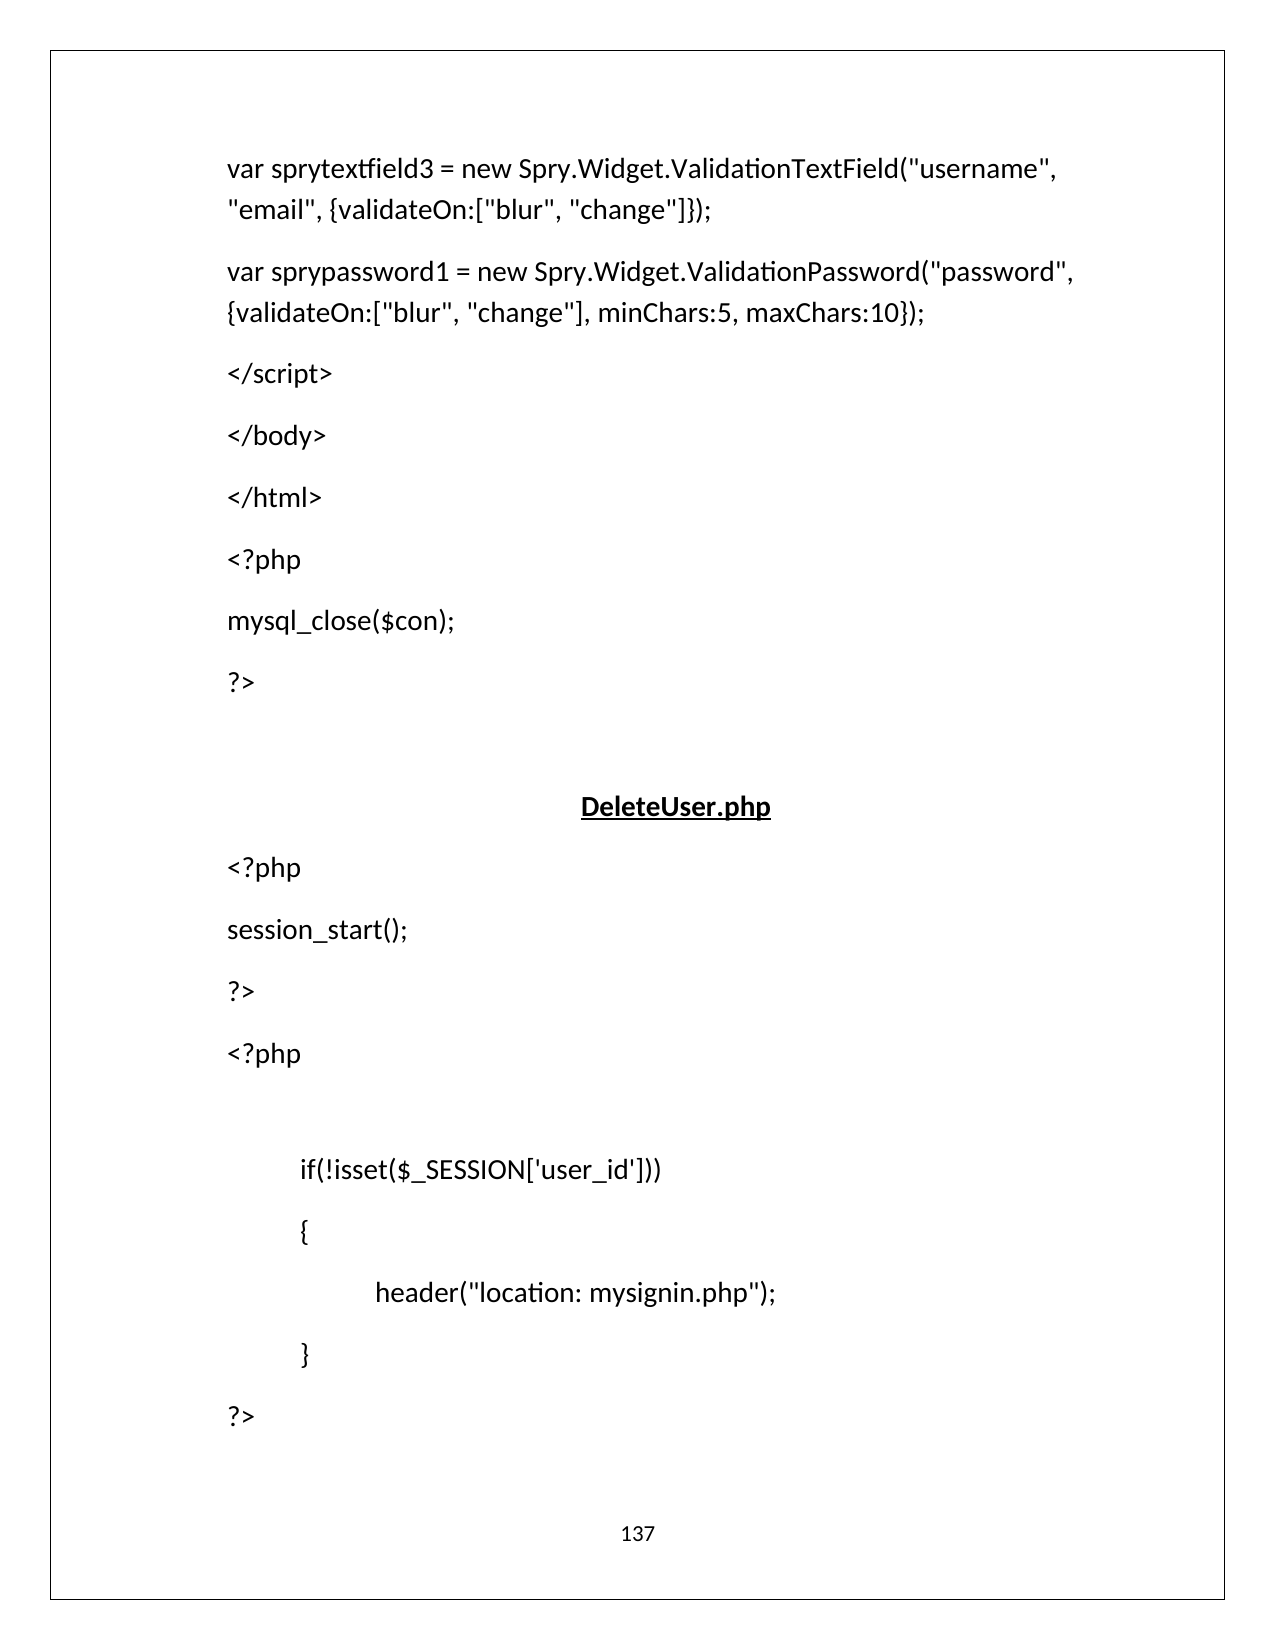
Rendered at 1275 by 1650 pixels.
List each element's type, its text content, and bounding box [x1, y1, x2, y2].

text mysql_close($con); [227, 602, 1125, 638]
text var sprypassword1 = new Spry.Widget.ValidationPassword("password", {validateOn:["blur", "change"], minChars:5, maxChars:10}); [227, 253, 1125, 329]
text ?> [227, 664, 1125, 700]
text if(!isset($_SESSION['user_id'])) [227, 1151, 1125, 1186]
text ?> [227, 973, 1125, 1009]
text var sprytextfield3 = new Spry.Widget.ValidationTextField("username", "email", {validateOn:["blur", "change"]}); [227, 150, 1125, 227]
text <?php [227, 541, 1125, 576]
text <?php [227, 849, 1125, 885]
text <?php [227, 1035, 1125, 1071]
text } [227, 1336, 1125, 1372]
text { [227, 1213, 1125, 1248]
text DeleteUser.php [227, 788, 1125, 823]
text session_start(); [227, 911, 1125, 947]
text header("location: mysignin.php"); [227, 1274, 1125, 1310]
text </html> [227, 479, 1125, 514]
text </body> [227, 417, 1125, 453]
text </script> [227, 355, 1125, 391]
text ?> [227, 1398, 1125, 1433]
